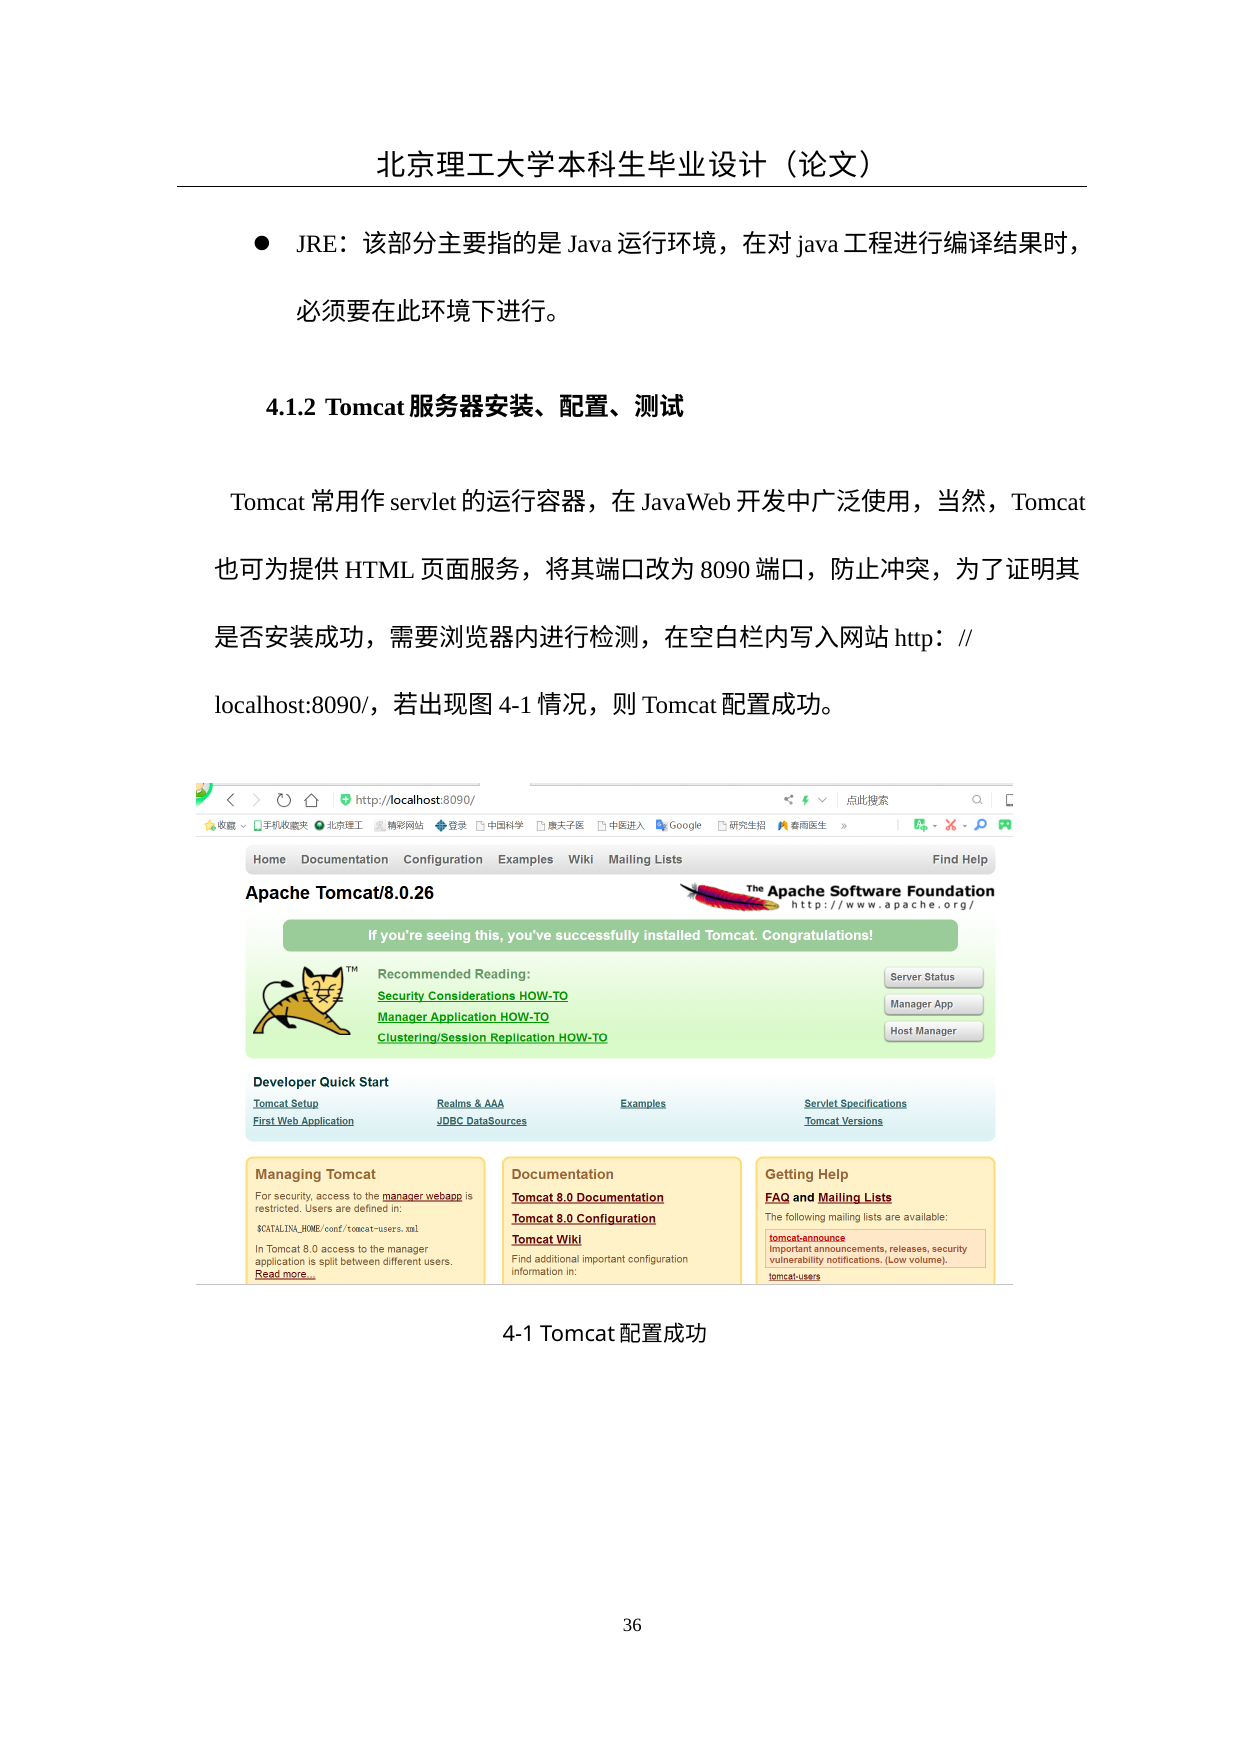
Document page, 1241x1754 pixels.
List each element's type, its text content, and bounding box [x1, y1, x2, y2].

text Tomcat常用作servlet的运行容器，在JavaWeb开发中广泛使用，当然，Tomcat也可为提供HTML页面服务，将其端口改为8090端口，防止冲突，为了证明其是否安装成功，需要浏览器内进行检测，在空白栏内写入网站http：//localhost:8090/，若出现图4-1情况，则Tomcat配置成功。 [177, 465, 1087, 737]
subtitle Tomcat服务器安装、配置、测试 [266, 370, 1087, 438]
list JRE：该部分主要指的是Java运行环境，在对java工程进行编译结果时，必须要在此环境下进行。 [252, 207, 1087, 343]
picture [196, 783, 1013, 1286]
